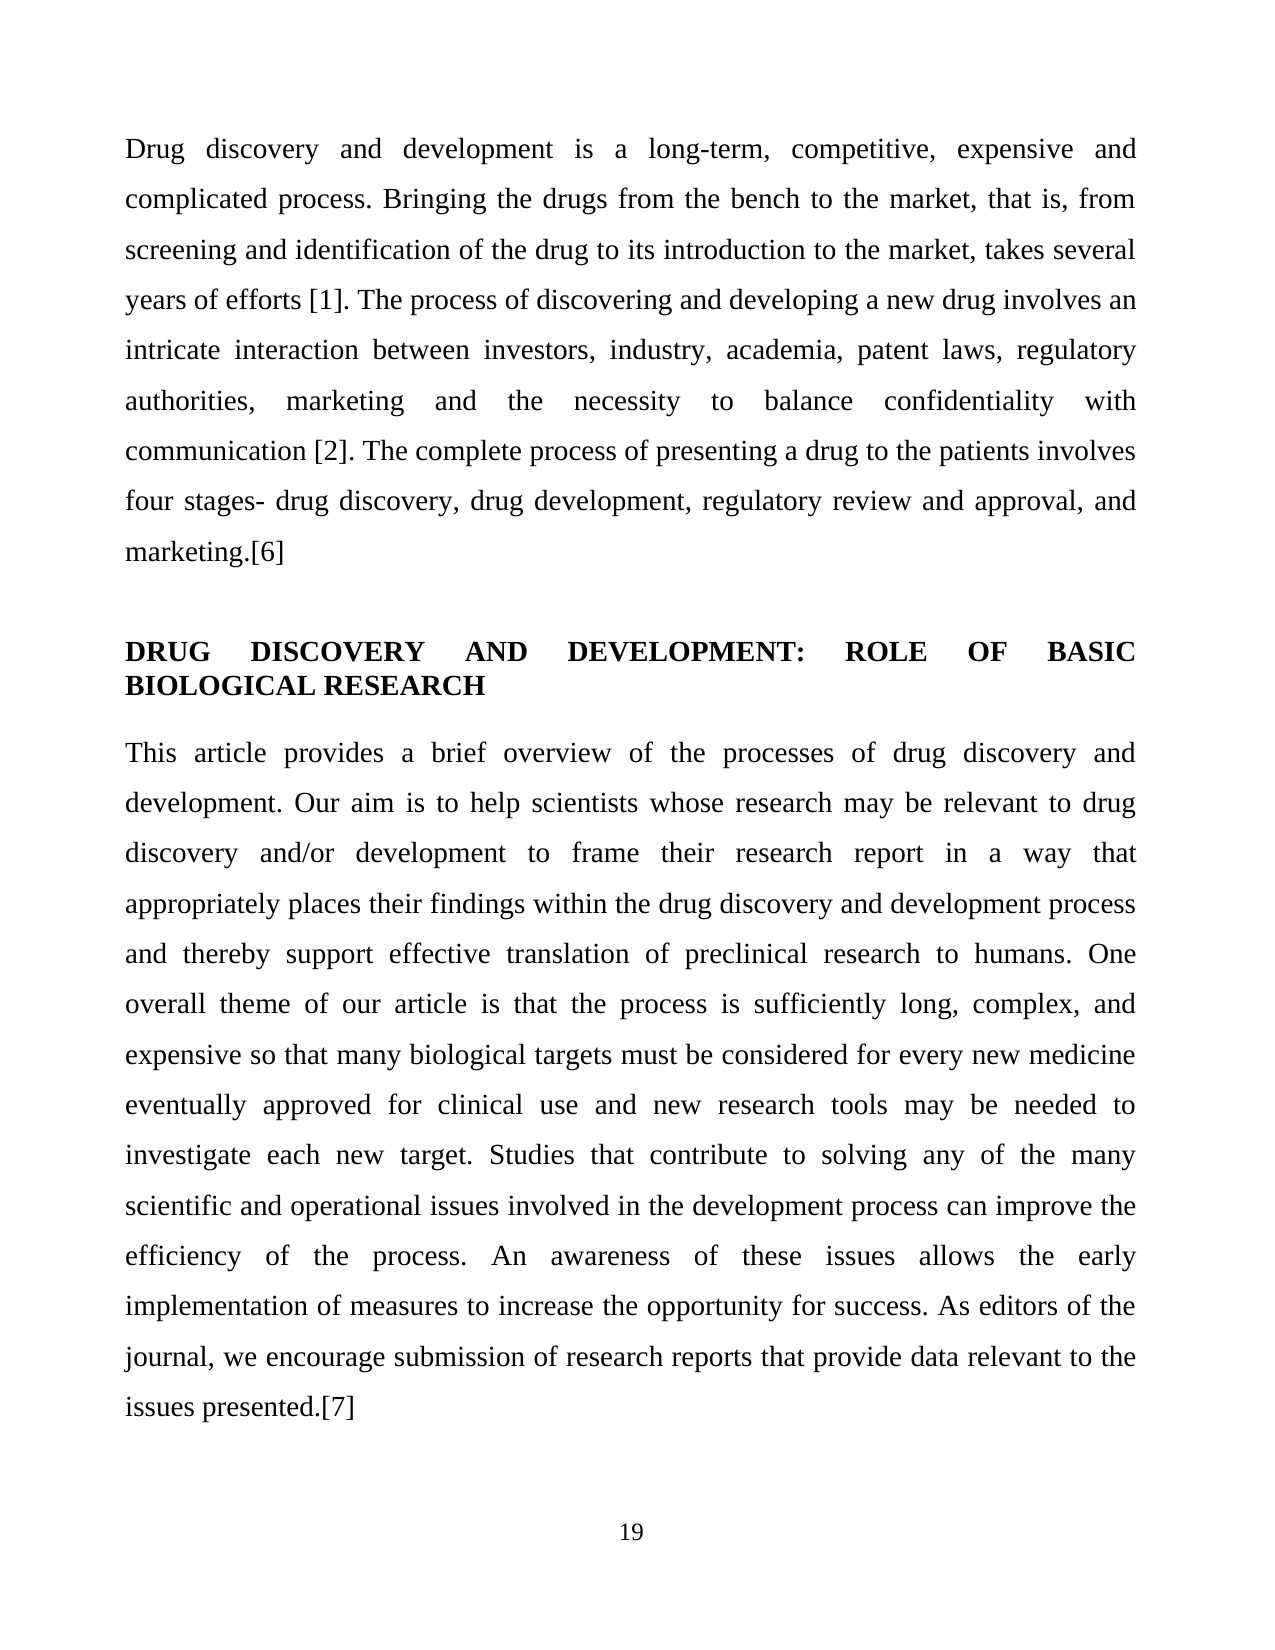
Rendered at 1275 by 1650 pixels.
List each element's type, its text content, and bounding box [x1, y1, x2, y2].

text This article provides a brief overview of the processes of drug discovery and development. Our aim is to help scientists whose research may be relevant to drug discovery and/or development to frame their research report in a way that appropriately places their findings within the drug discovery and development process and thereby support effective translation of preclinical research to humans. One overall theme of our article is that the process is sufficiently long, complex, and expensive so that many biological targets must be considered for every new medicine eventually approved for clinical use and new research tools may be needed to investigate each new target. Studies that contribute to solving any of the many scientific and operational issues involved in the development process can improve the efficiency of the process. An awareness of these issues allows the early implementation of measures to increase the opportunity for success. As editors of the journal, we encourage submission of research reports that provide data relevant to the issues presented.[7] [125, 735, 1137, 1423]
text Drug discovery and development is a long-term, competitive, expensive and complicated process. Bringing the drugs from the bench to the market, that is, from screening and identification of the drug to its introduction to the market, takes several years of efforts [1]. The process of discovering and developing a new drug involves an intricate interaction between investors, industry, academia, patent laws, regulatory authorities, marketing and the necessity to balance confidentiality with communication [2]. The complete process of presenting a drug to the patients involves four stages- drug discovery, drug development, regulatory review and approval, and marketing.[6] [125, 131, 1137, 567]
text DRUG DISCOVERY AND DEVELOPMENT: ROLE OF BASIC BIOLOGICAL RESEARCH [125, 634, 1137, 701]
